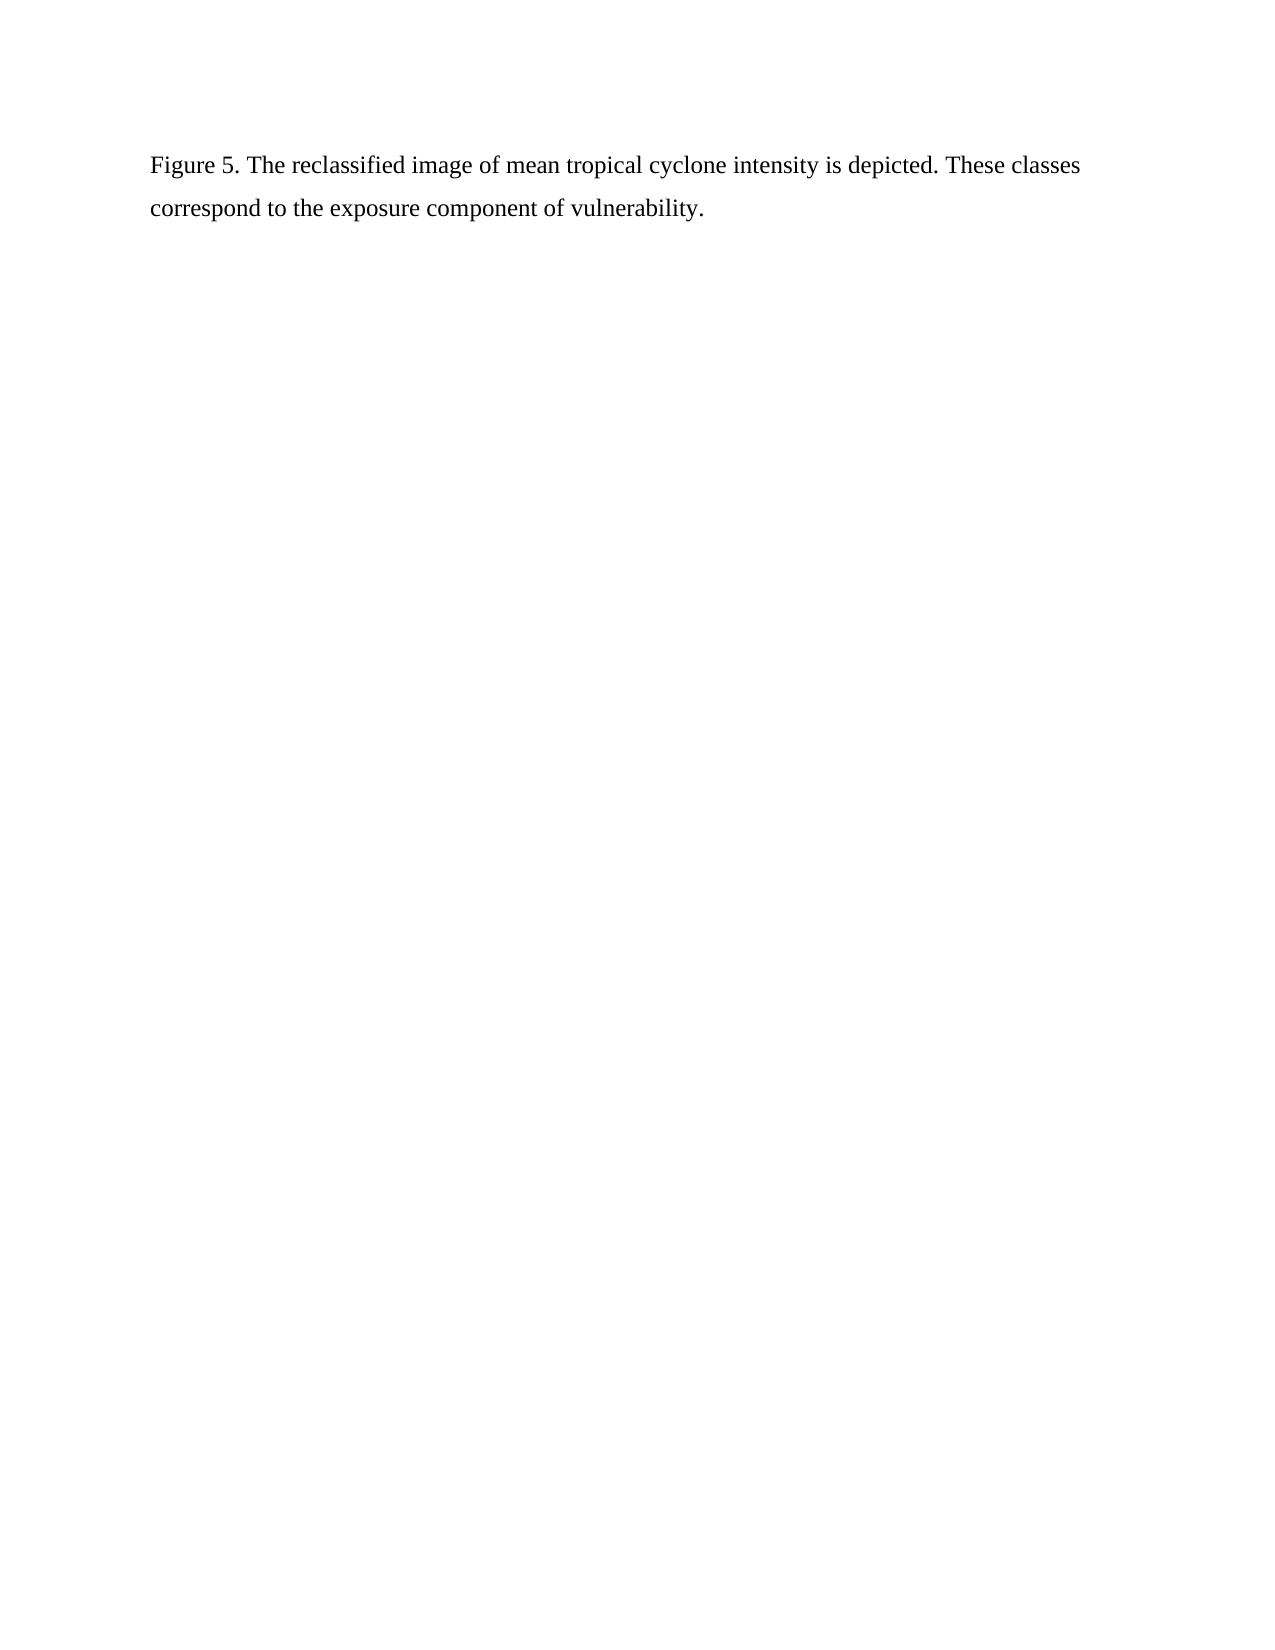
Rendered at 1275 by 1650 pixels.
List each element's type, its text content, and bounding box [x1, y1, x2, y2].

text Figure 5. The reclassified image of mean tropical cyclone intensity is depicted. These classes correspond to the exposure component of vulnerability. [150, 150, 1125, 222]
